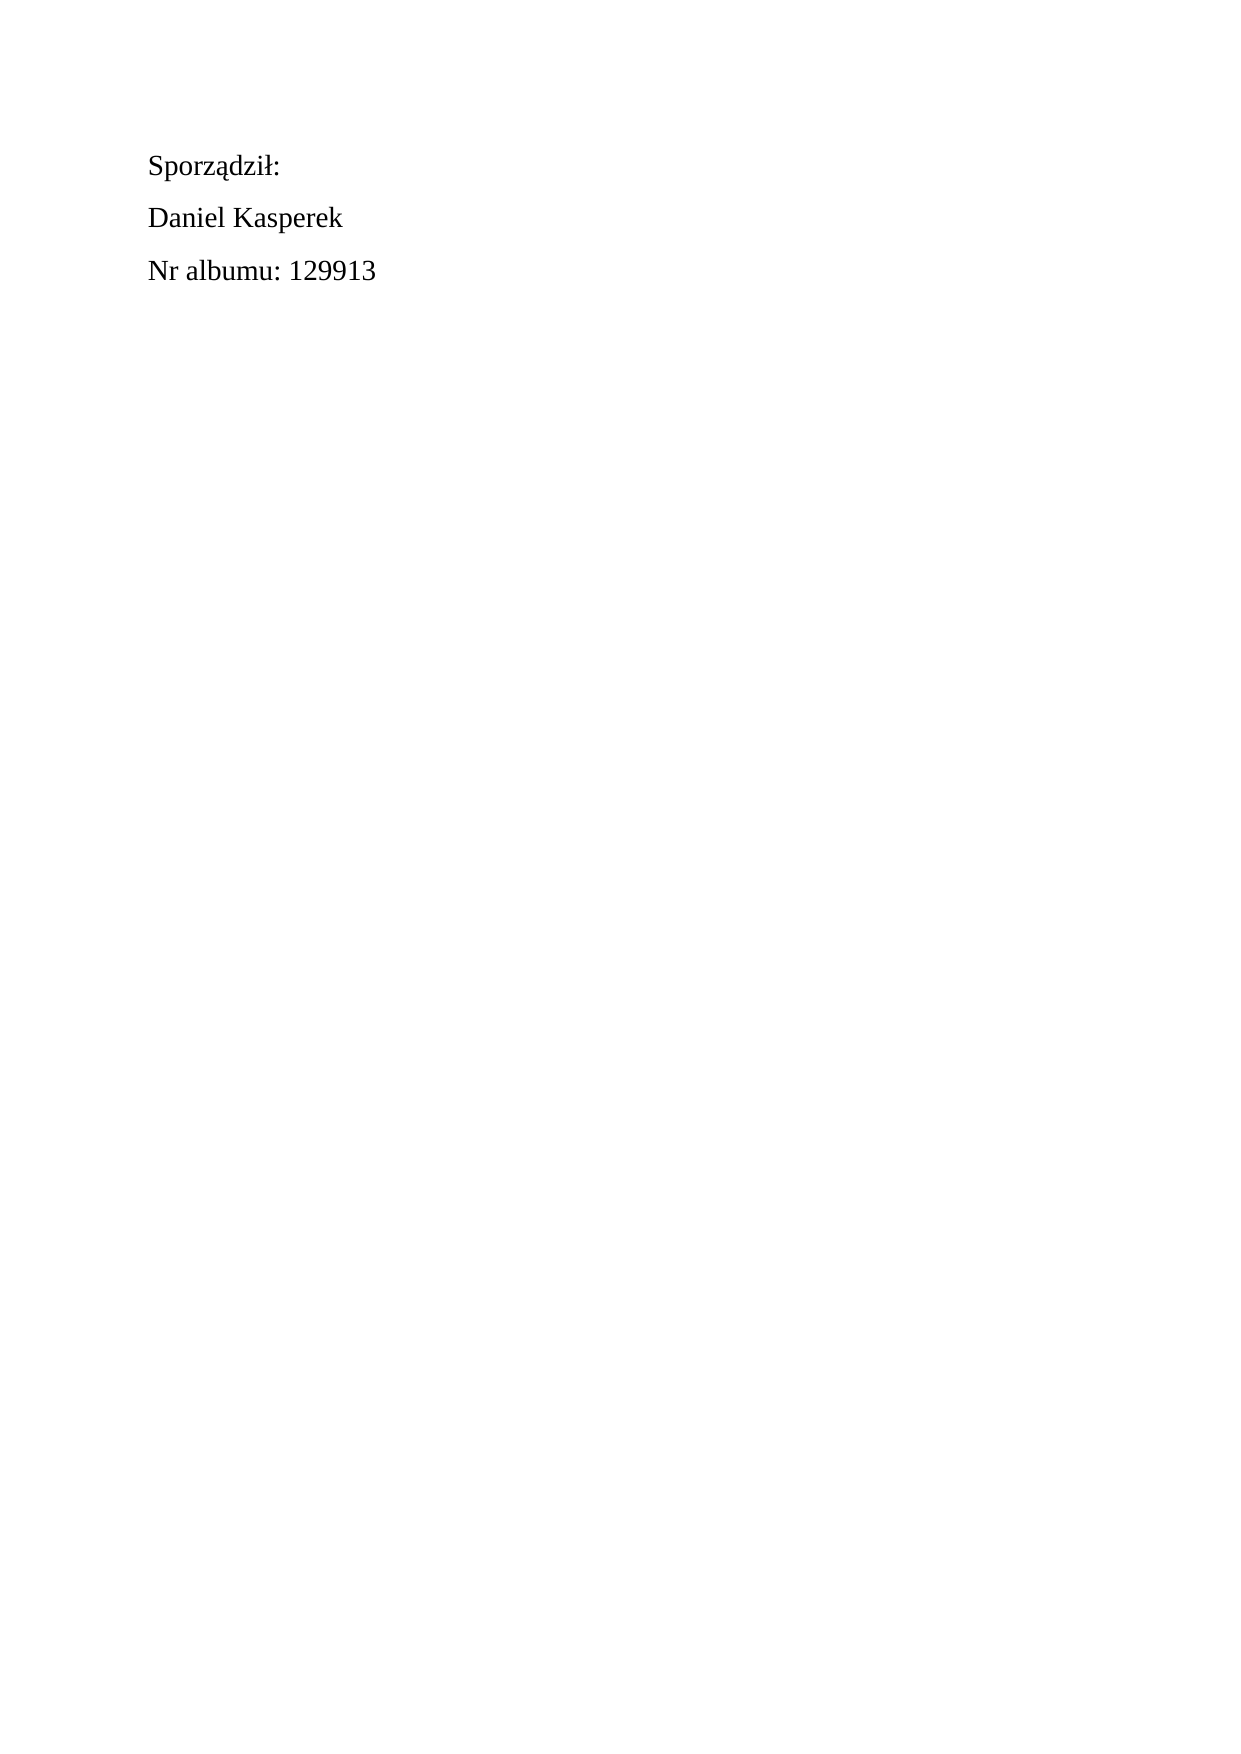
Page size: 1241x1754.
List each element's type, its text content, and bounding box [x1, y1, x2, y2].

text Daniel Kasperek [148, 200, 1093, 234]
text Nr albumu: 129913 [148, 253, 1093, 287]
text Sporządził: [148, 148, 1093, 181]
